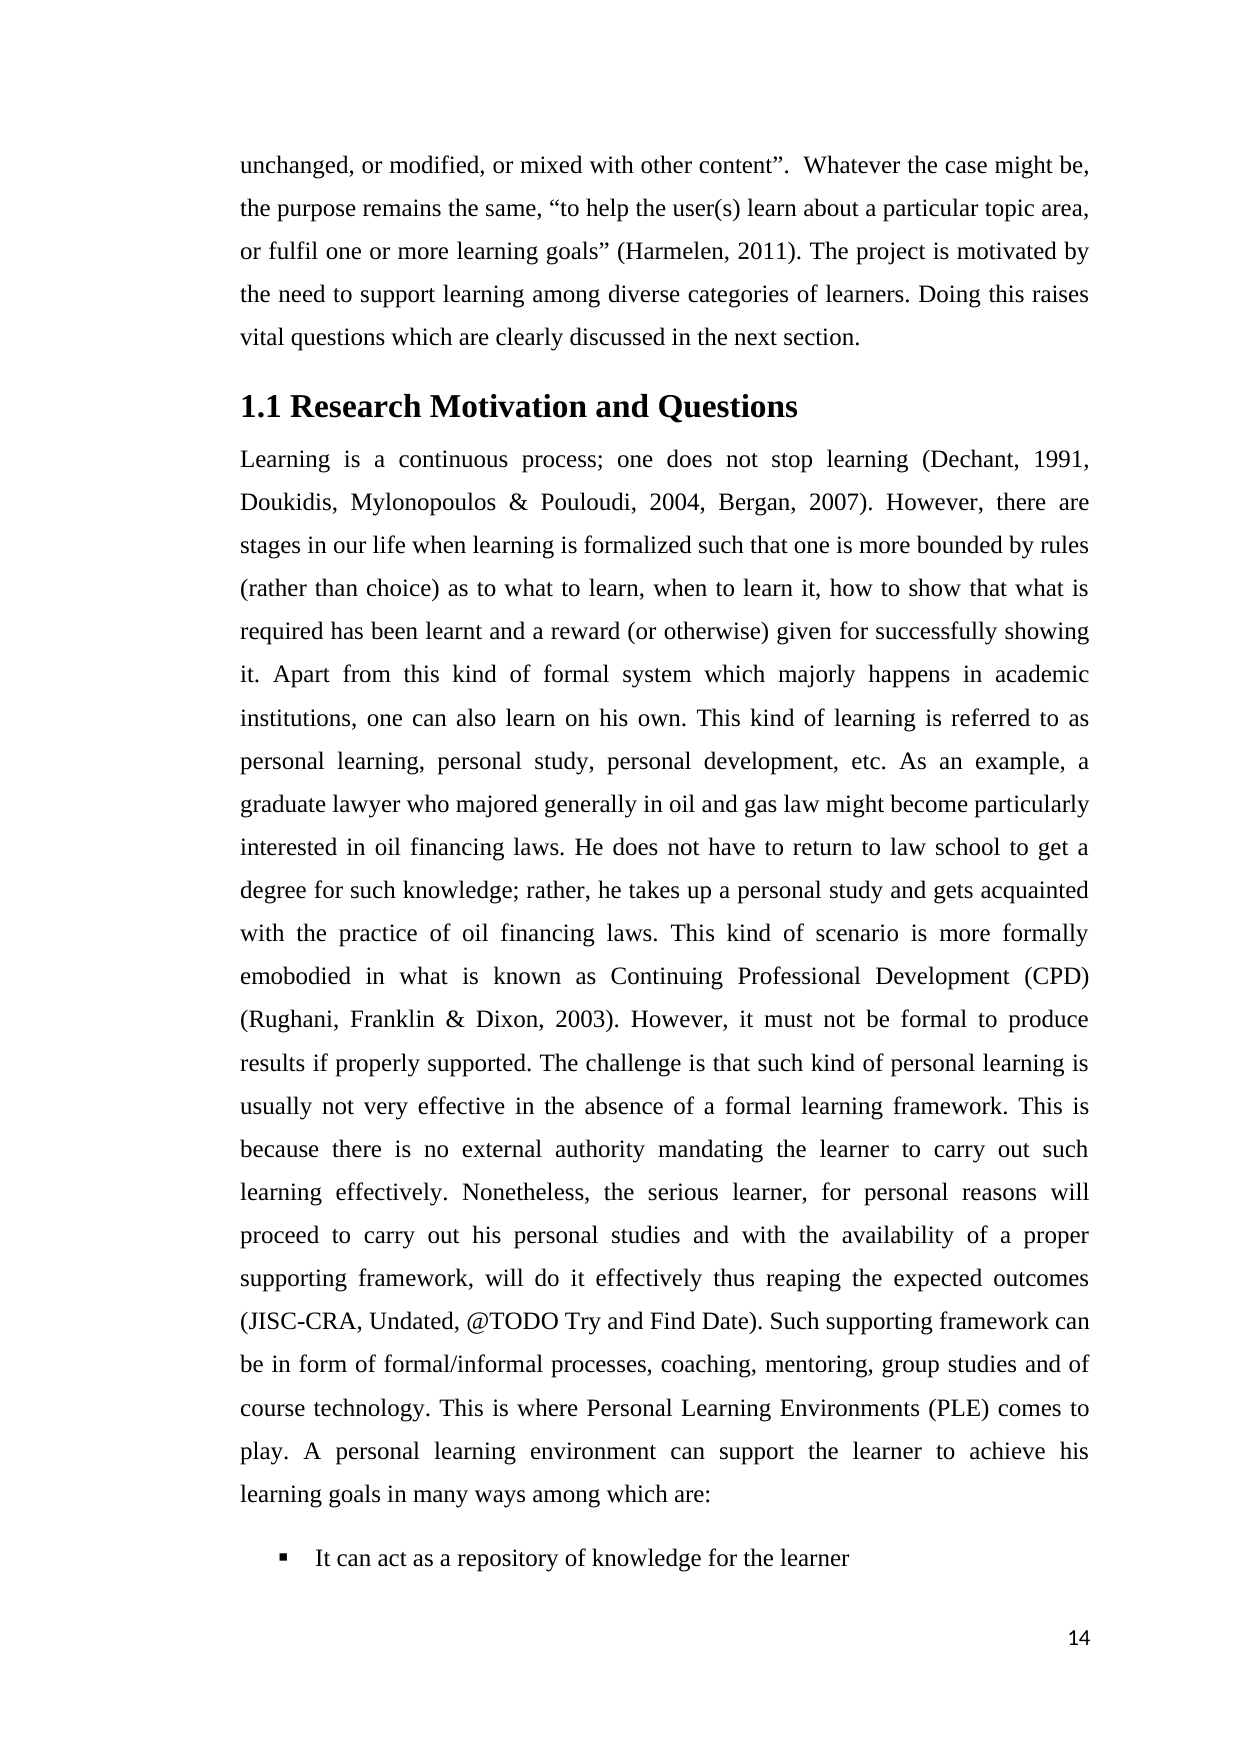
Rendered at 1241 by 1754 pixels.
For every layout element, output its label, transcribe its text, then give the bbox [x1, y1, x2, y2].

list It can act as a repository of knowledge for the learner [277, 1543, 1090, 1572]
subtitle 1.1 Research Motivation and Questions [240, 386, 1090, 425]
text Learning is a continuous process; one does not stop learning (Dechant, 1991, Doukidis, Mylonopoulos & Pouloudi, 2004, Bergan, 2007). However, there are stages in our life when learning is formalized such that one is more bounded by rules (rather than choice) as to what to learn, when to learn it, how to show that what is required has been learnt and a reward (or otherwise) given for successfully showing it. Apart from this kind of formal system which majorly happens in academic institutions, one can also learn on his own. This kind of learning is referred to as personal learning, personal study, personal development, etc. As an example, a graduate lawyer who majored generally in oil and gas law might become particularly interested in oil financing laws. He does not have to return to law school to get a degree for such knowledge; rather, he takes up a personal study and gets acquainted with the practice of oil financing laws. This kind of scenario is more formally emobodied in what is known as Continuing Professional Development (CPD) (Rughani, Franklin & Dixon, 2003). However, it must not be formal to produce results if properly supported. The challenge is that such kind of personal learning is usually not very effective in the absence of a formal learning framework. This is because there is no external authority mandating the learner to carry out such learning effectively. Nonetheless, the serious learner, for personal reasons will proceed to carry out his personal studies and with the availability of a proper supporting framework, will do it effectively thus reaping the expected outcomes (JISC-CRA, Undated, @TODO Try and Find Date). Such supporting framework can be in form of formal/informal processes, coaching, mentoring, group studies and of course technology. This is where Personal Learning Environments (PLE) comes to play. A personal learning environment can support the learner to achieve his learning goals in many ways among which are: [240, 444, 1090, 1508]
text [240, 150, 1090, 351]
